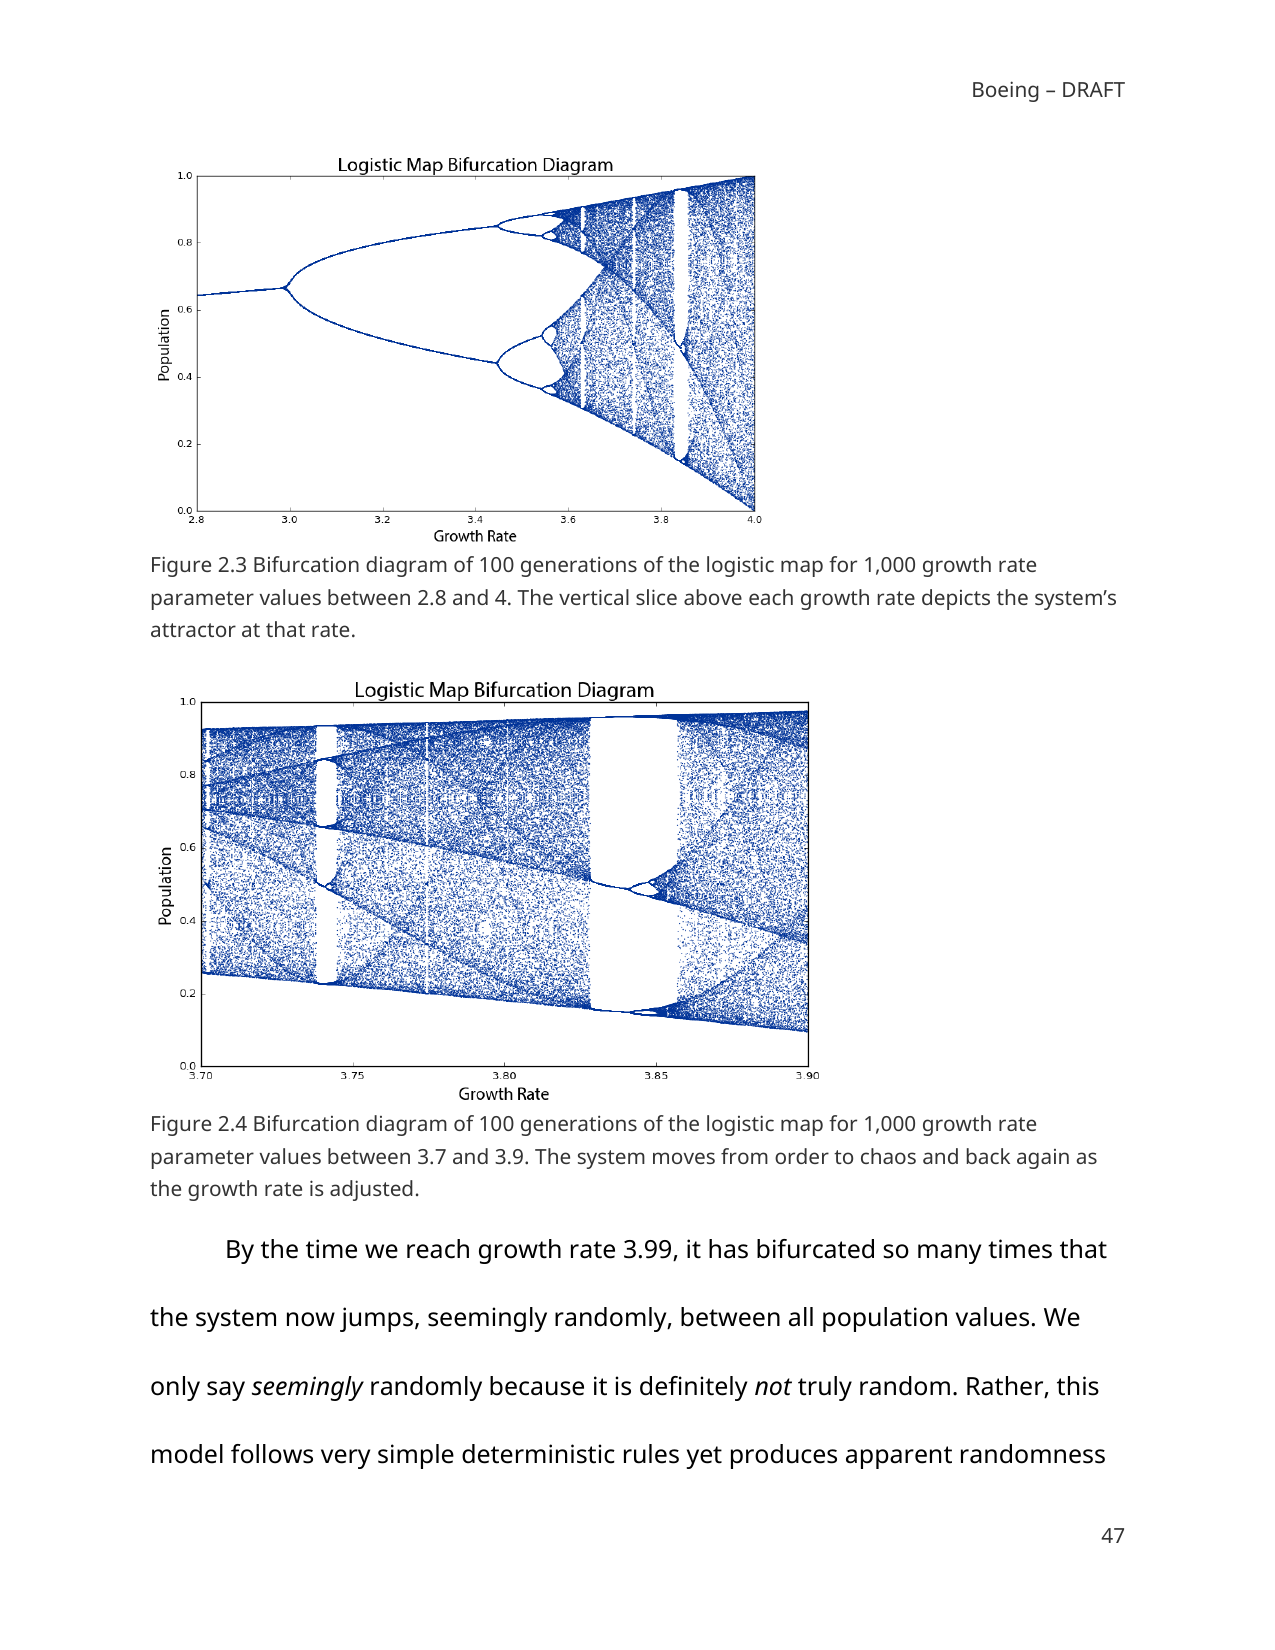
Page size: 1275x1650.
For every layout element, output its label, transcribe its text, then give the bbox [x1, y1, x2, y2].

picture [150, 673, 827, 1110]
picture [150, 150, 769, 551]
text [150, 1232, 1125, 1470]
